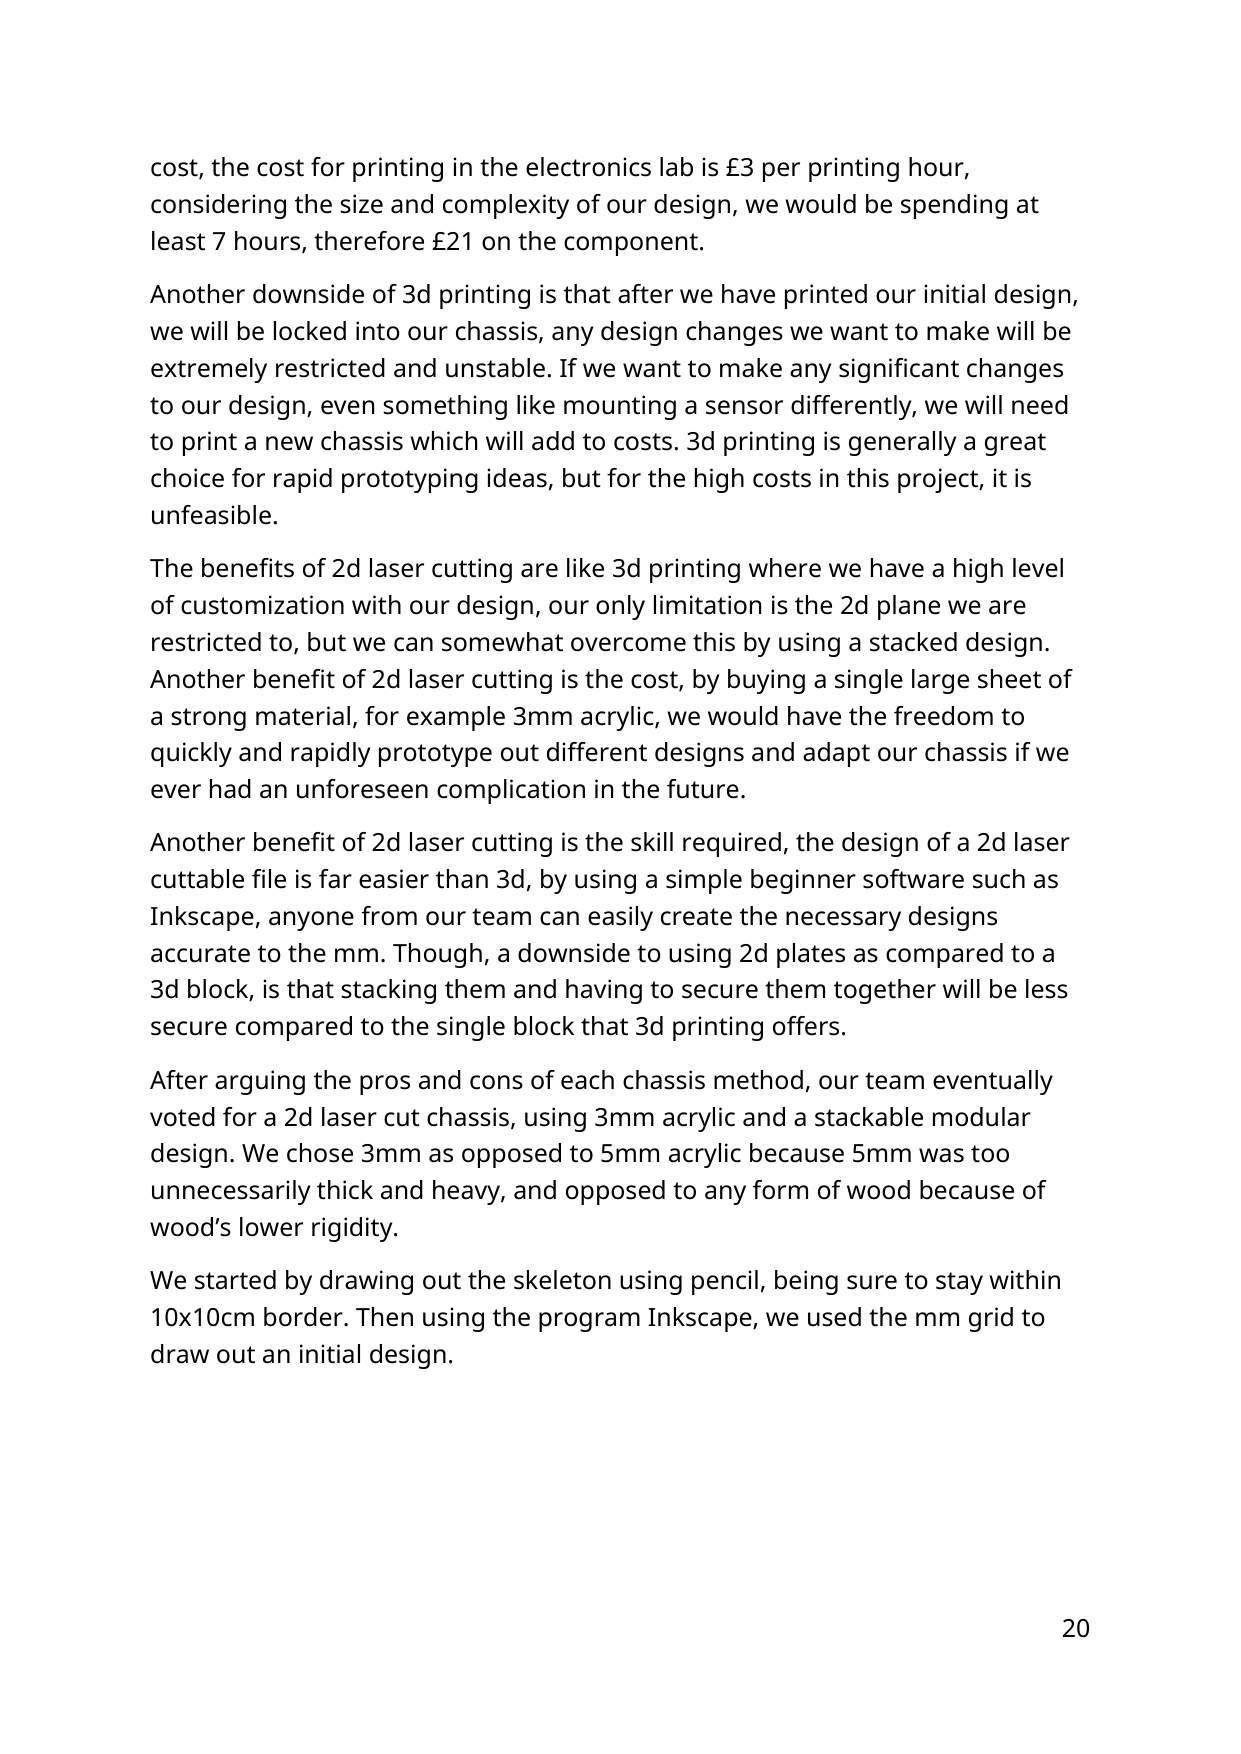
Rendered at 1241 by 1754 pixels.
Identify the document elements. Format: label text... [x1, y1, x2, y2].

text After arguing the pros and cons of each chassis method, our team eventually voted for a 2d laser cut chassis, using 3mm acrylic and a stackable modular design. We chose 3mm as opposed to 5mm acrylic because 5mm was too unnecessarily thick and heavy, and opposed to any form of wood because of wood’s lower rigidity. [150, 1062, 1090, 1243]
text Another benefit of 2d laser cutting is the skill required, the design of a 2d laser cuttable file is far easier than 3d, by using a simple beginner software such as Inkscape, anyone from our team can easily create the necessary designs accurate to the mm. Though, a downside to using 2d plates as compared to a 3d block, is that stacking them and having to secure them together will be less secure compared to the single block that 3d printing offers. [150, 825, 1090, 1043]
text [150, 150, 1090, 258]
text Another downside of 3d printing is that after we have printed our initial design, we will be locked into our chassis, any design changes we want to make will be extremely restricted and unstable. If we want to make any significant changes to our design, even something like mounting a sensor differently, we will need to print a new chassis which will add to costs. 3d printing is generally a great choice for rapid prototyping ideas, but for the high costs in this project, it is unfeasible. [150, 277, 1090, 532]
text We started by drawing out the skeleton using pencil, being sure to stay within 10x10cm border. Then using the program Inkscape, we used the mm grid to draw out an initial design. [150, 1263, 1090, 1371]
text The benefits of 2d laser cutting are like 3d printing where we have a high level of customization with our design, our only limitation is the 2d plane we are restricted to, but we can somewhat overcome this by using a stacked design. Another benefit of 2d laser cutting is the cost, by buying a single large sheet of a strong material, for example 3mm acrylic, we would have the freedom to quickly and rapidly prototype out different designs and adapt our chassis if we ever had an unforeseen complication in the future. [150, 551, 1090, 806]
